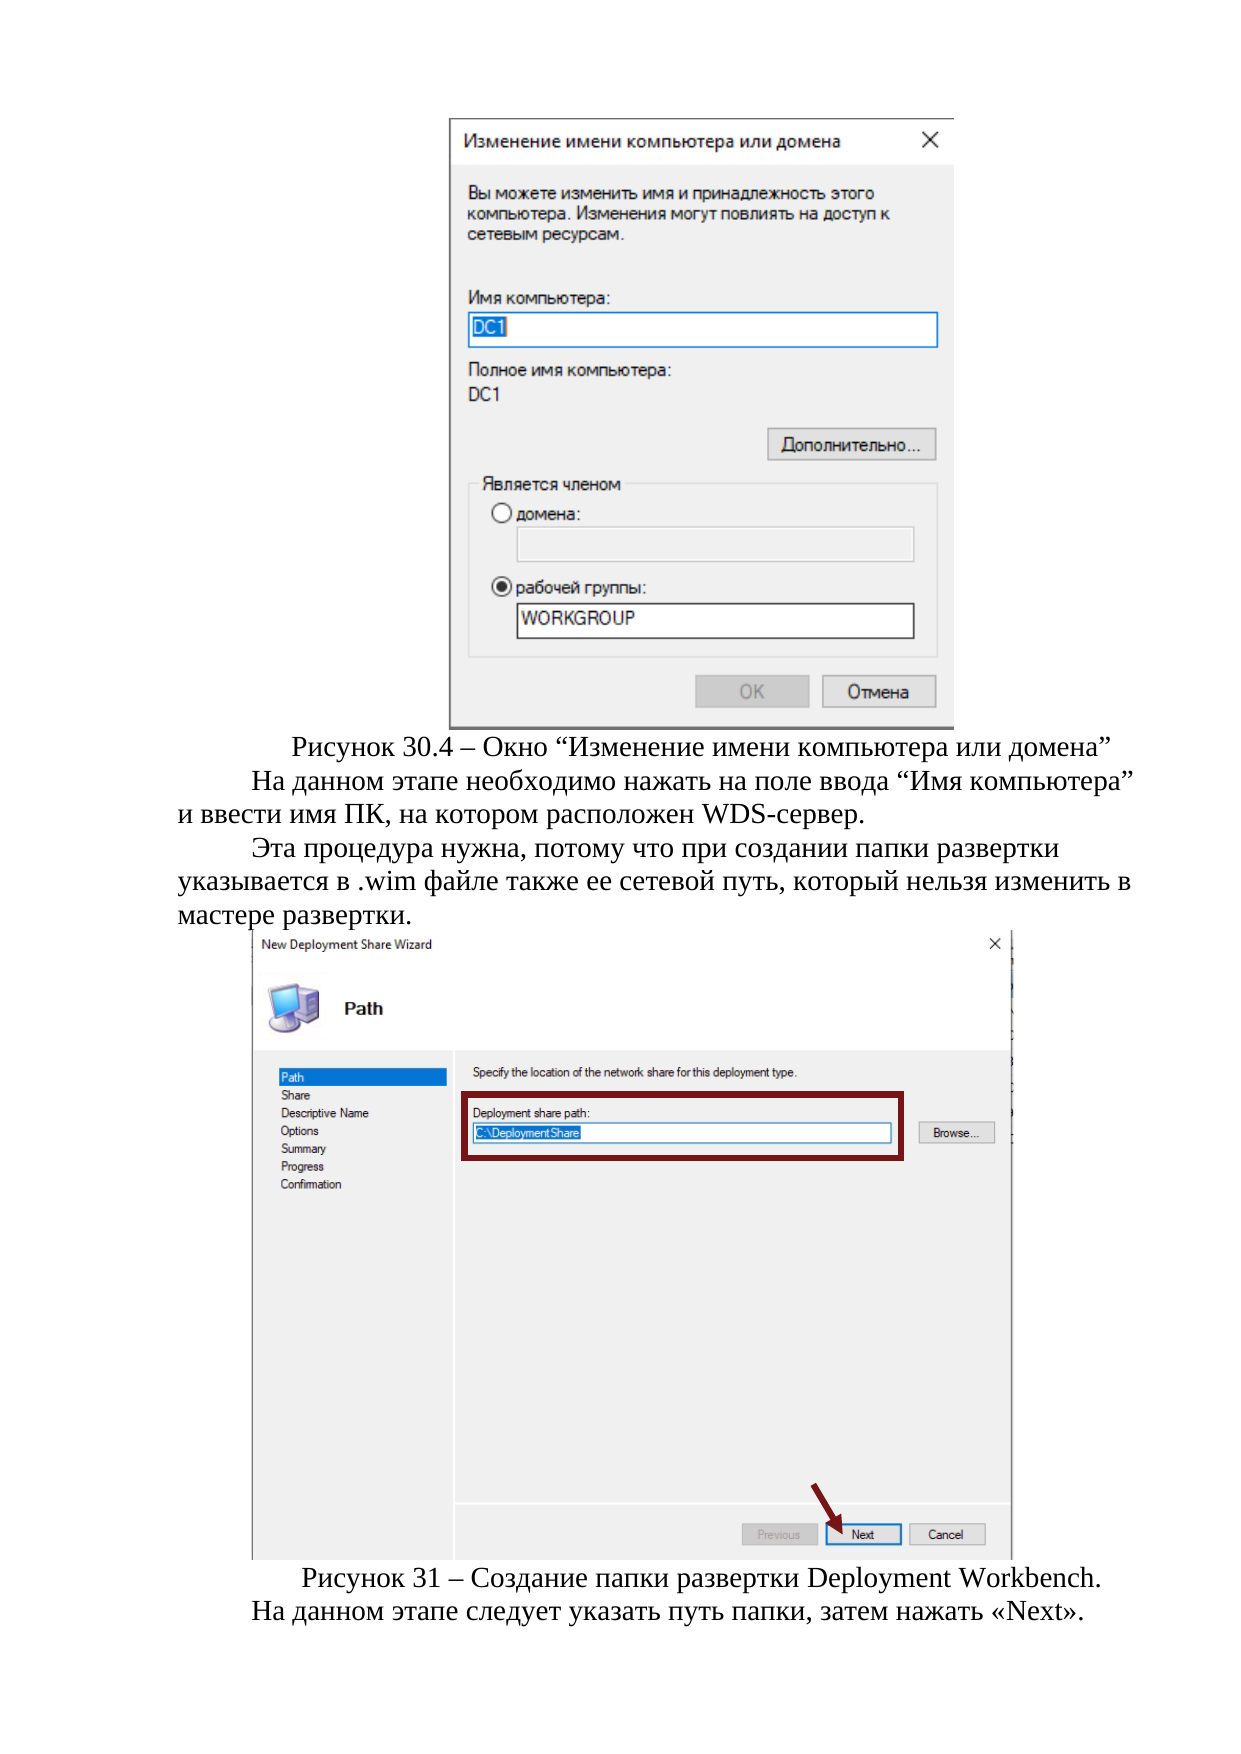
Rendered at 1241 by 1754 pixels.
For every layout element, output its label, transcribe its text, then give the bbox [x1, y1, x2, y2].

text Рисунок 31 – Создание папки развертки Deployment Workbench. [177, 1560, 1152, 1593]
picture [448, 118, 954, 730]
picture [251, 930, 1014, 1560]
text На данном этапе необходимо нажать на поле ввода “Имя компьютера” и ввести имя ПК, на котором расположен WDS-сервер. [177, 763, 1152, 830]
text Рисунок 30.4 – Окно “Изменение имени компьютера или домена” [177, 729, 1152, 763]
text На данном этапе следует указать путь папки, затем нажать «Next». [177, 1593, 1152, 1627]
text Эта процедура нужна, потому что при создании папки развертки указывается в .wim файле также ее сетевой путь, который нельзя изменить в мастере развертки. [177, 830, 1152, 930]
